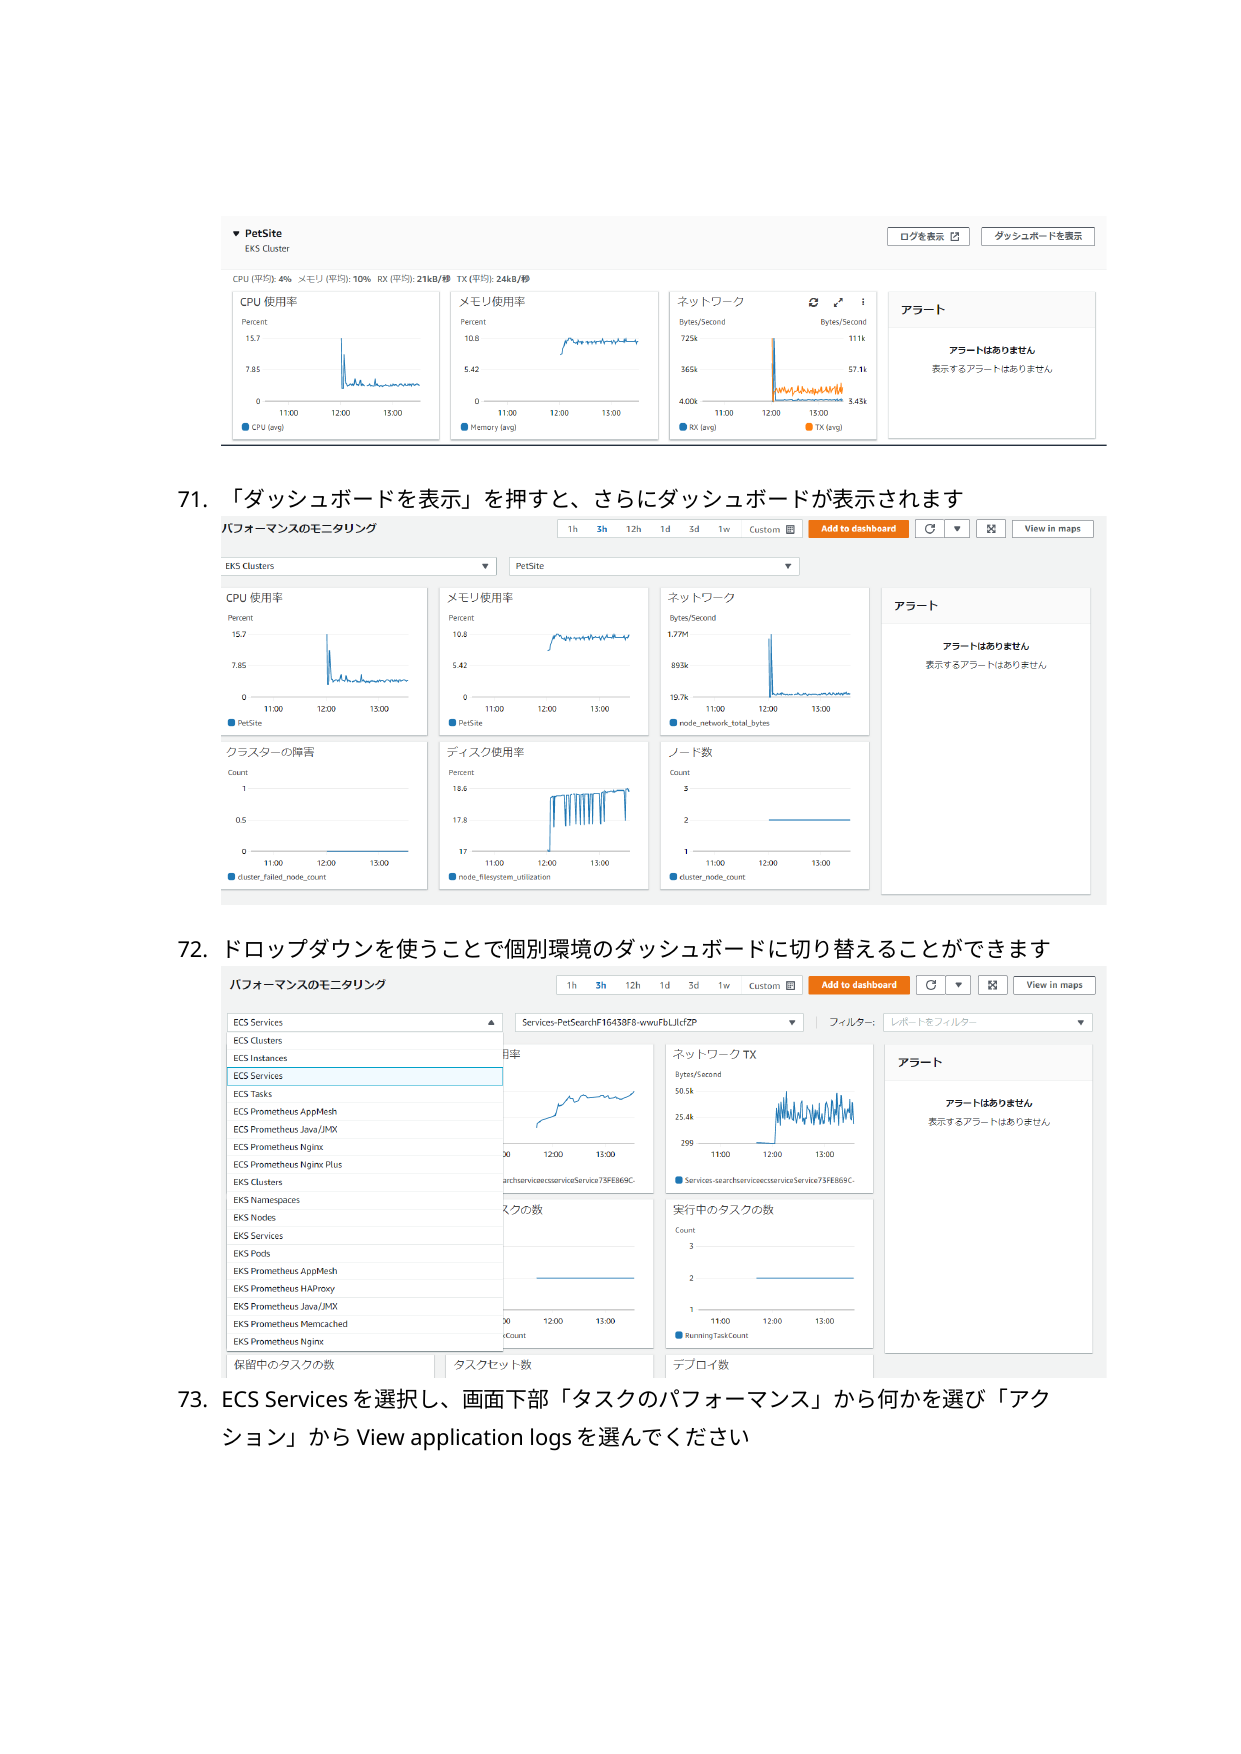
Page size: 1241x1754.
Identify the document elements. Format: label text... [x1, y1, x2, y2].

picture [221, 516, 1107, 905]
list 「ダッシュボードを表示」を押すと、さらにダッシュボードが表示されます [177, 479, 1063, 517]
list ドロップダウンを使うことで個別環境のダッシュボードに切り替えることができます [177, 929, 1063, 967]
picture [221, 216, 1107, 446]
list ECS Servicesを選択し、画面下部「タスクのパフォーマンス」から何かを選び「アクション」からView application logsを選んでください [177, 1379, 1063, 1454]
picture [221, 966, 1107, 1378]
